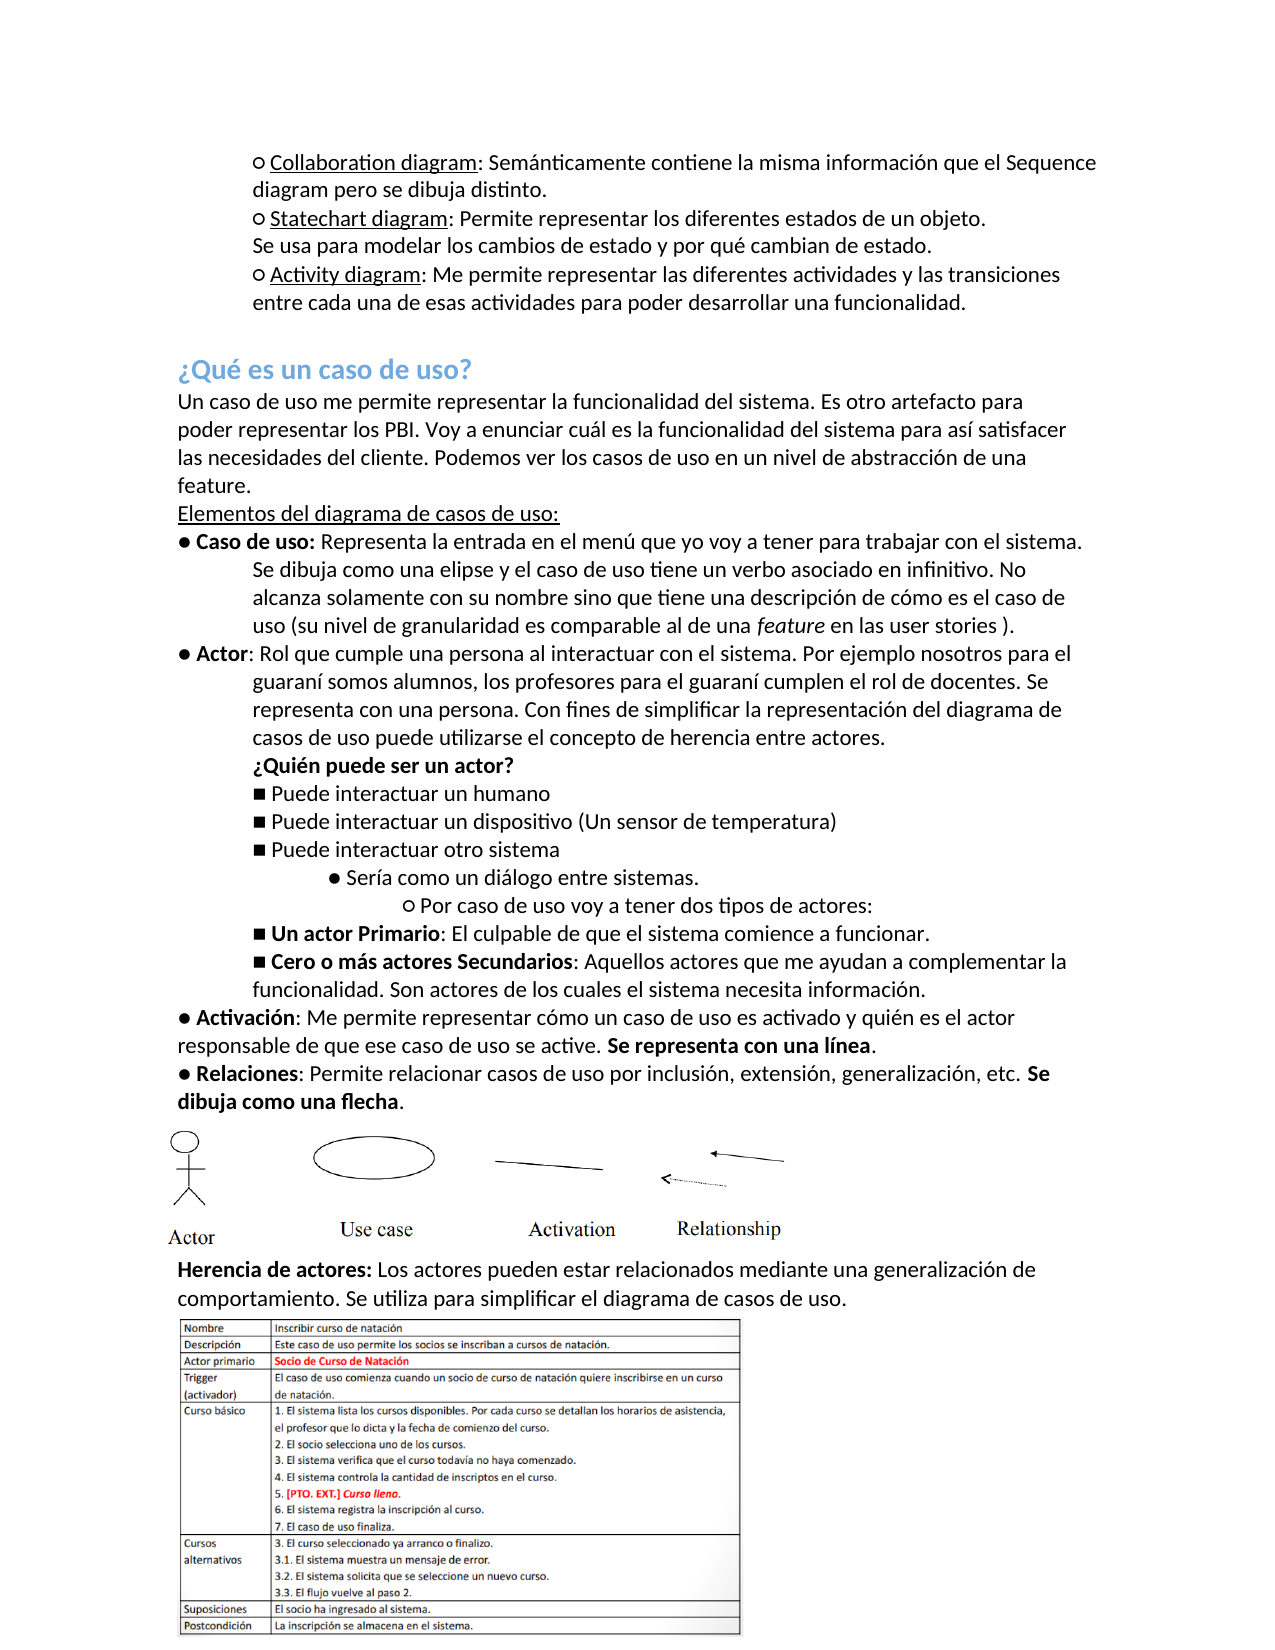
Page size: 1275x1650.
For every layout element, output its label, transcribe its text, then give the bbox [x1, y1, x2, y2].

text ■ Un actor Primario: El culpable de que el sistema comience a funcionar. [177, 919, 1098, 947]
text ■ Puede interactuar un dispositivo (Un sensor de temperatura) [177, 807, 1098, 835]
text ■ Cero o más actores Secundarios: Aquellos actores que me ayudan a complementar la funcionalidad. Son actores de los cuales el sistema necesita información. [177, 947, 1098, 1003]
text ○ Activity diagram: Me permite representar las diferentes actividades y las transiciones entre cada una de esas actividades para poder desarrollar una funcionalidad. [177, 260, 1098, 316]
text ■ Puede interactuar un humano [177, 779, 1098, 807]
text ● Relaciones: Permite relacionar casos de uso por inclusión, extensión, generalización, etc. Se dibuja como una flecha. [177, 1059, 1098, 1116]
text ● Caso de uso: Representa la entrada en el menú que yo voy a tener para trabajar con el sistema. Se dibuja como una elipse y el caso de uso tiene un verbo asociado en infinitivo. No alcanza solamente con su nombre sino que tiene una descripción de cómo es el caso de uso (su nivel de granularidad es comparable al de una feature en las user stories ). [177, 527, 1098, 639]
text ○ Statechart diagram: Permite representar los diferentes estados de un objeto. [177, 204, 1098, 232]
text ● Activación: Me permite representar cómo un caso de uso es activado y quién es el actor responsable de que ese caso de uso se active. Se representa con una línea. [177, 1003, 1098, 1059]
text poder representar los PBI. Voy a enunciar cuál es la funcionalidad del sistema para así satisfacer las necesidades del cliente. Podemos ver los casos de uso en un nivel de abstracción de una feature. [177, 415, 1098, 499]
text ■ Puede interactuar otro sistema [177, 835, 1098, 863]
text ¿Quién puede ser un actor? [177, 751, 1098, 779]
picture [155, 1121, 792, 1259]
text Herencia de actores: Los actores pueden estar relacionados mediante una generalización de [177, 1256, 1098, 1284]
text ¿Qué es un caso de uso? [177, 316, 1098, 387]
picture [174, 1317, 745, 1637]
text ○ Collaboration diagram: Semánticamente contiene la misma información que el Sequence diagram pero se dibuja distinto. [177, 148, 1098, 204]
text Elementos del diagrama de casos de uso: [177, 499, 1098, 527]
text Un caso de uso me permite representar la funcionalidad del sistema. Es otro artefacto para [177, 387, 1098, 415]
text comportamiento. Se utiliza para simplificar el diagrama de casos de uso. [177, 1284, 1098, 1312]
text ● Actor: Rol que cumple una persona al interactuar con el sistema. Por ejemplo nosotros para el guaraní somos alumnos, los profesores para el guaraní cumplen el rol de docentes. Se representa con una persona. Con fines de simplificar la representación del diagrama de casos de uso puede utilizarse el concepto de herencia entre actores. [177, 639, 1098, 751]
text Se usa para modelar los cambios de estado y por qué cambian de estado. [177, 232, 1098, 260]
text ● Sería como un diálogo entre sistemas. [177, 863, 1098, 891]
text ○ Por caso de uso voy a tener dos tipos de actores: [177, 891, 1098, 919]
